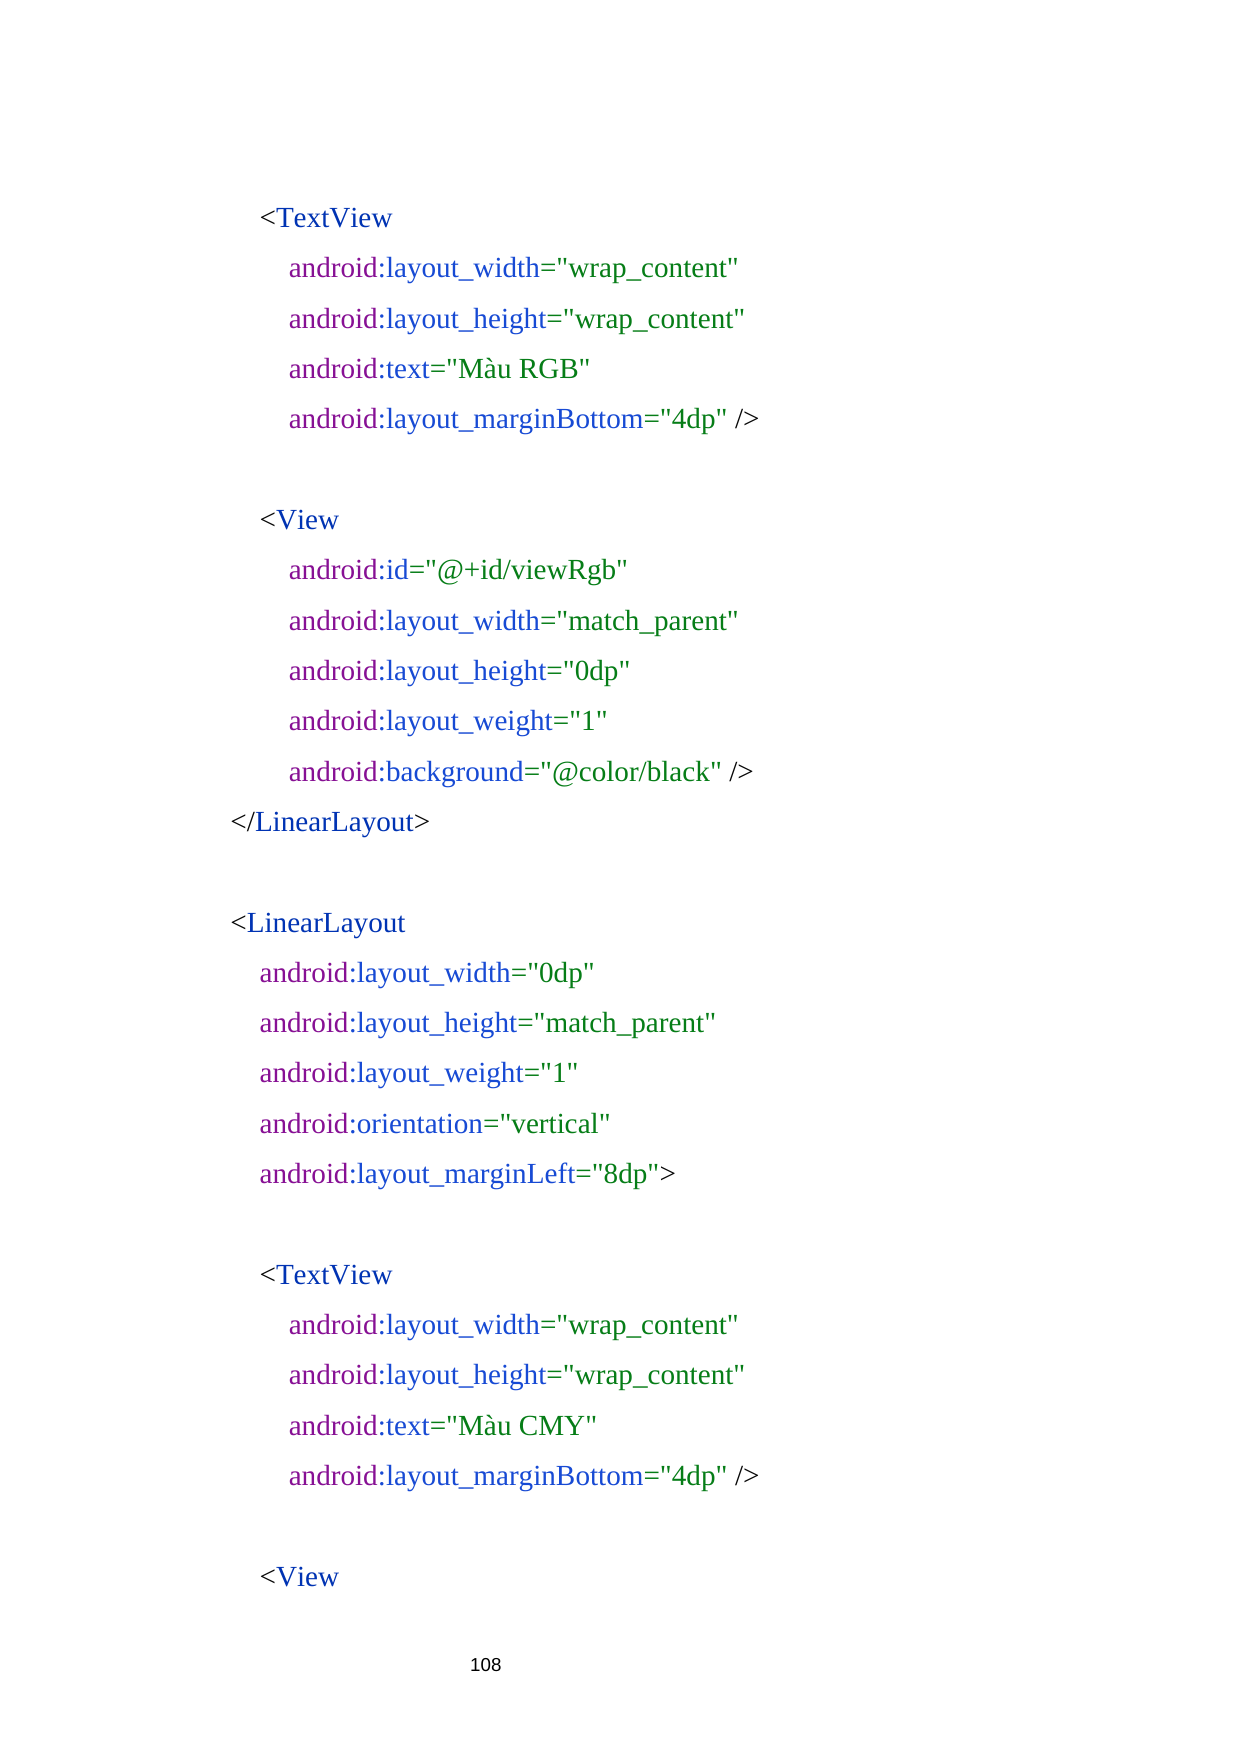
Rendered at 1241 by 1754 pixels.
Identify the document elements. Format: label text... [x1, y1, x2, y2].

text android:layout_marginBottom="4dp" /> [150, 402, 1090, 435]
text <TextView [150, 1257, 1090, 1290]
text </LinearLayout> [150, 804, 1090, 838]
text <View [150, 502, 1090, 536]
text android:layout_height="0dp" [150, 653, 1090, 687]
text android:layout_width="match_parent" [150, 603, 1090, 636]
text android:background="@color/black" /> [150, 754, 1090, 787]
text android:layout_height="wrap_content" [150, 1357, 1090, 1391]
text android:text="Màu CMY" [150, 1408, 1090, 1441]
text android:layout_height="wrap_content" [150, 301, 1090, 334]
text android:orientation="vertical" [150, 1106, 1090, 1139]
text android:text="Màu RGB" [150, 351, 1090, 385]
text android:layout_weight="1" [150, 1056, 1090, 1089]
text android:layout_width="wrap_content" [150, 1307, 1090, 1341]
text android:id="@+id/viewRgb" [150, 552, 1090, 586]
text android:layout_width="wrap_content" [150, 251, 1090, 284]
text android:layout_height="match_parent" [150, 1005, 1090, 1039]
text android:layout_marginLeft="8dp"> [150, 1156, 1090, 1190]
text android:layout_width="0dp" [150, 955, 1090, 988]
text <LinearLayout [150, 905, 1090, 938]
text android:layout_marginBottom="4dp" /> [150, 1458, 1090, 1492]
text <TextView [150, 200, 1090, 234]
text <View [150, 1559, 1090, 1592]
text android:layout_weight="1" [150, 703, 1090, 737]
